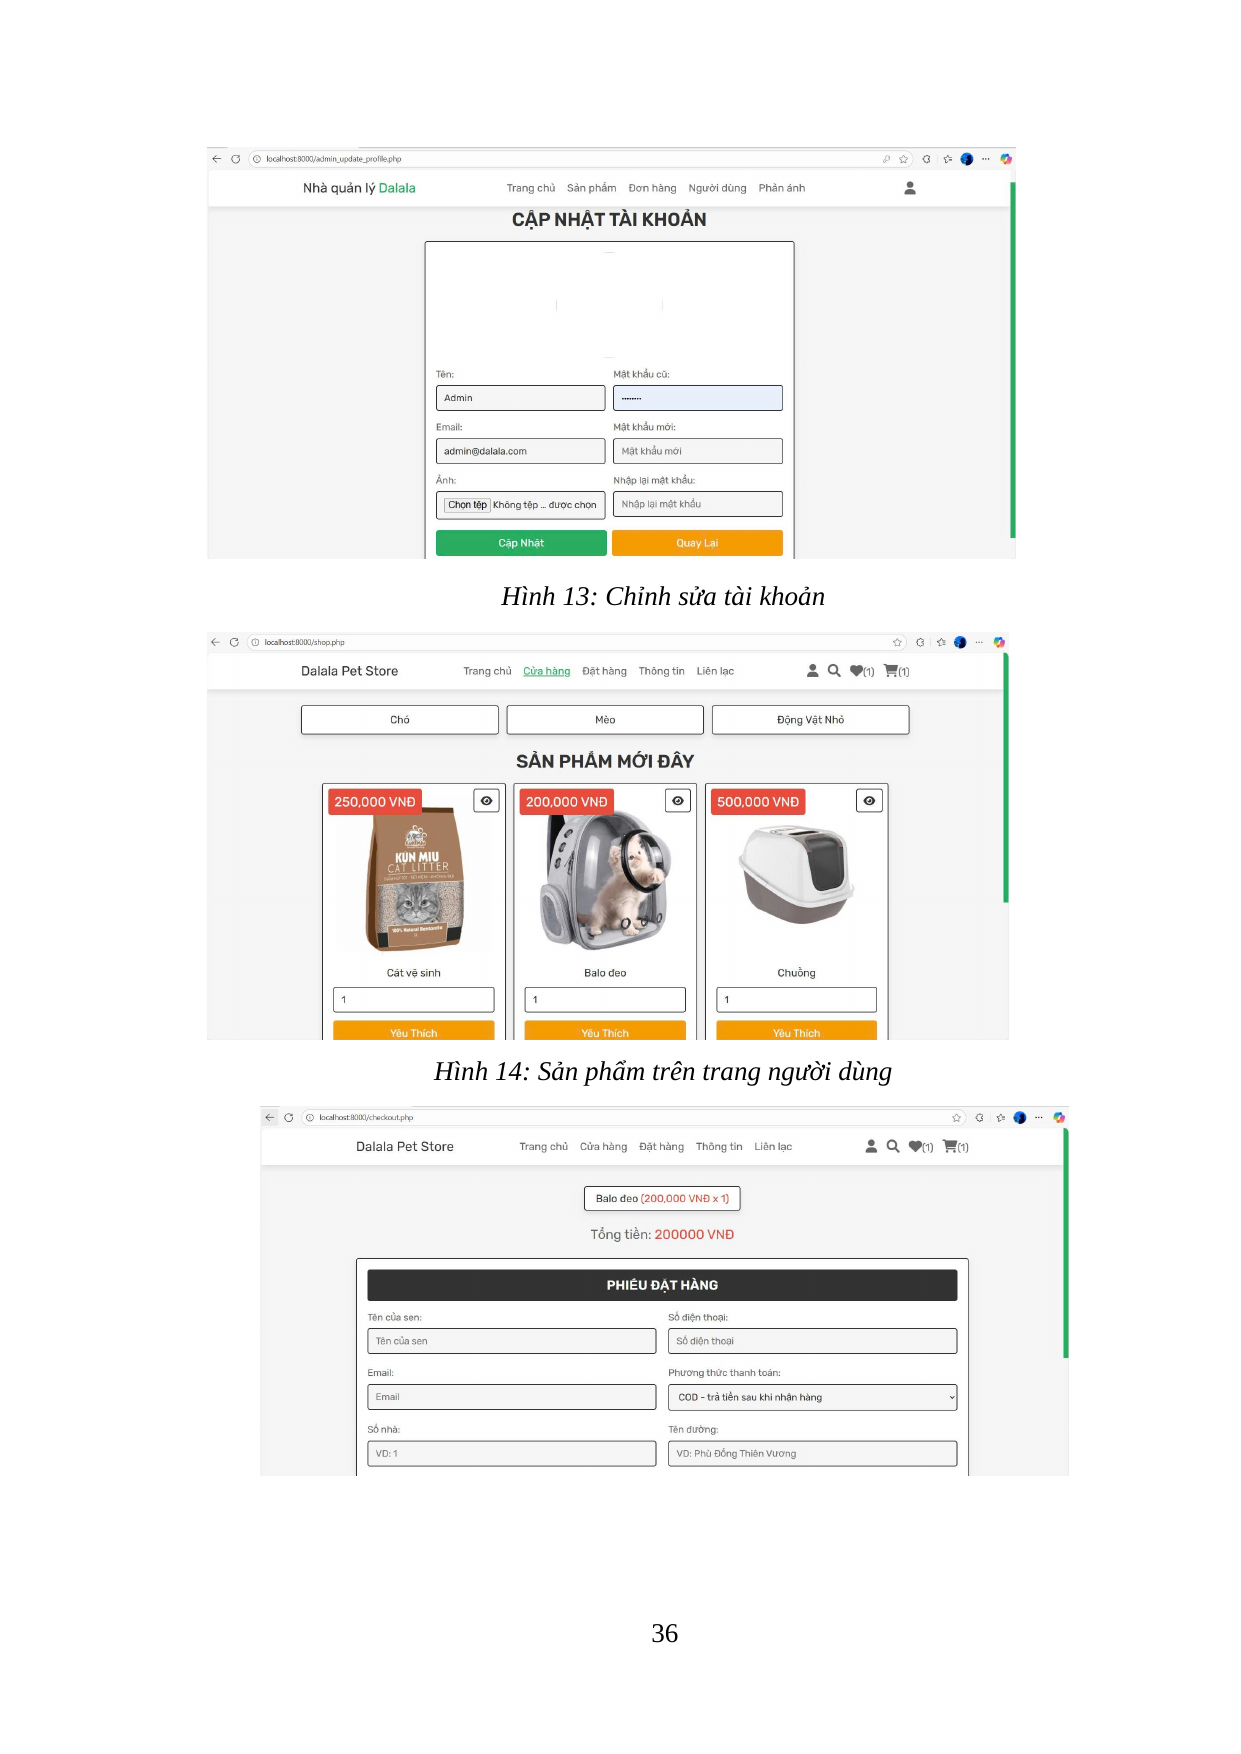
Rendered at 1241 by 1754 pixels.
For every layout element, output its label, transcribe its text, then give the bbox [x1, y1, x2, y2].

text Hình 14: Sản phẩm trên trang người dùng [207, 1055, 1122, 1086]
picture [206, 632, 1010, 1040]
text Hình 13: Chỉnh sửa tài khoản [207, 580, 1122, 611]
picture [259, 1106, 1070, 1476]
picture [206, 147, 1017, 559]
